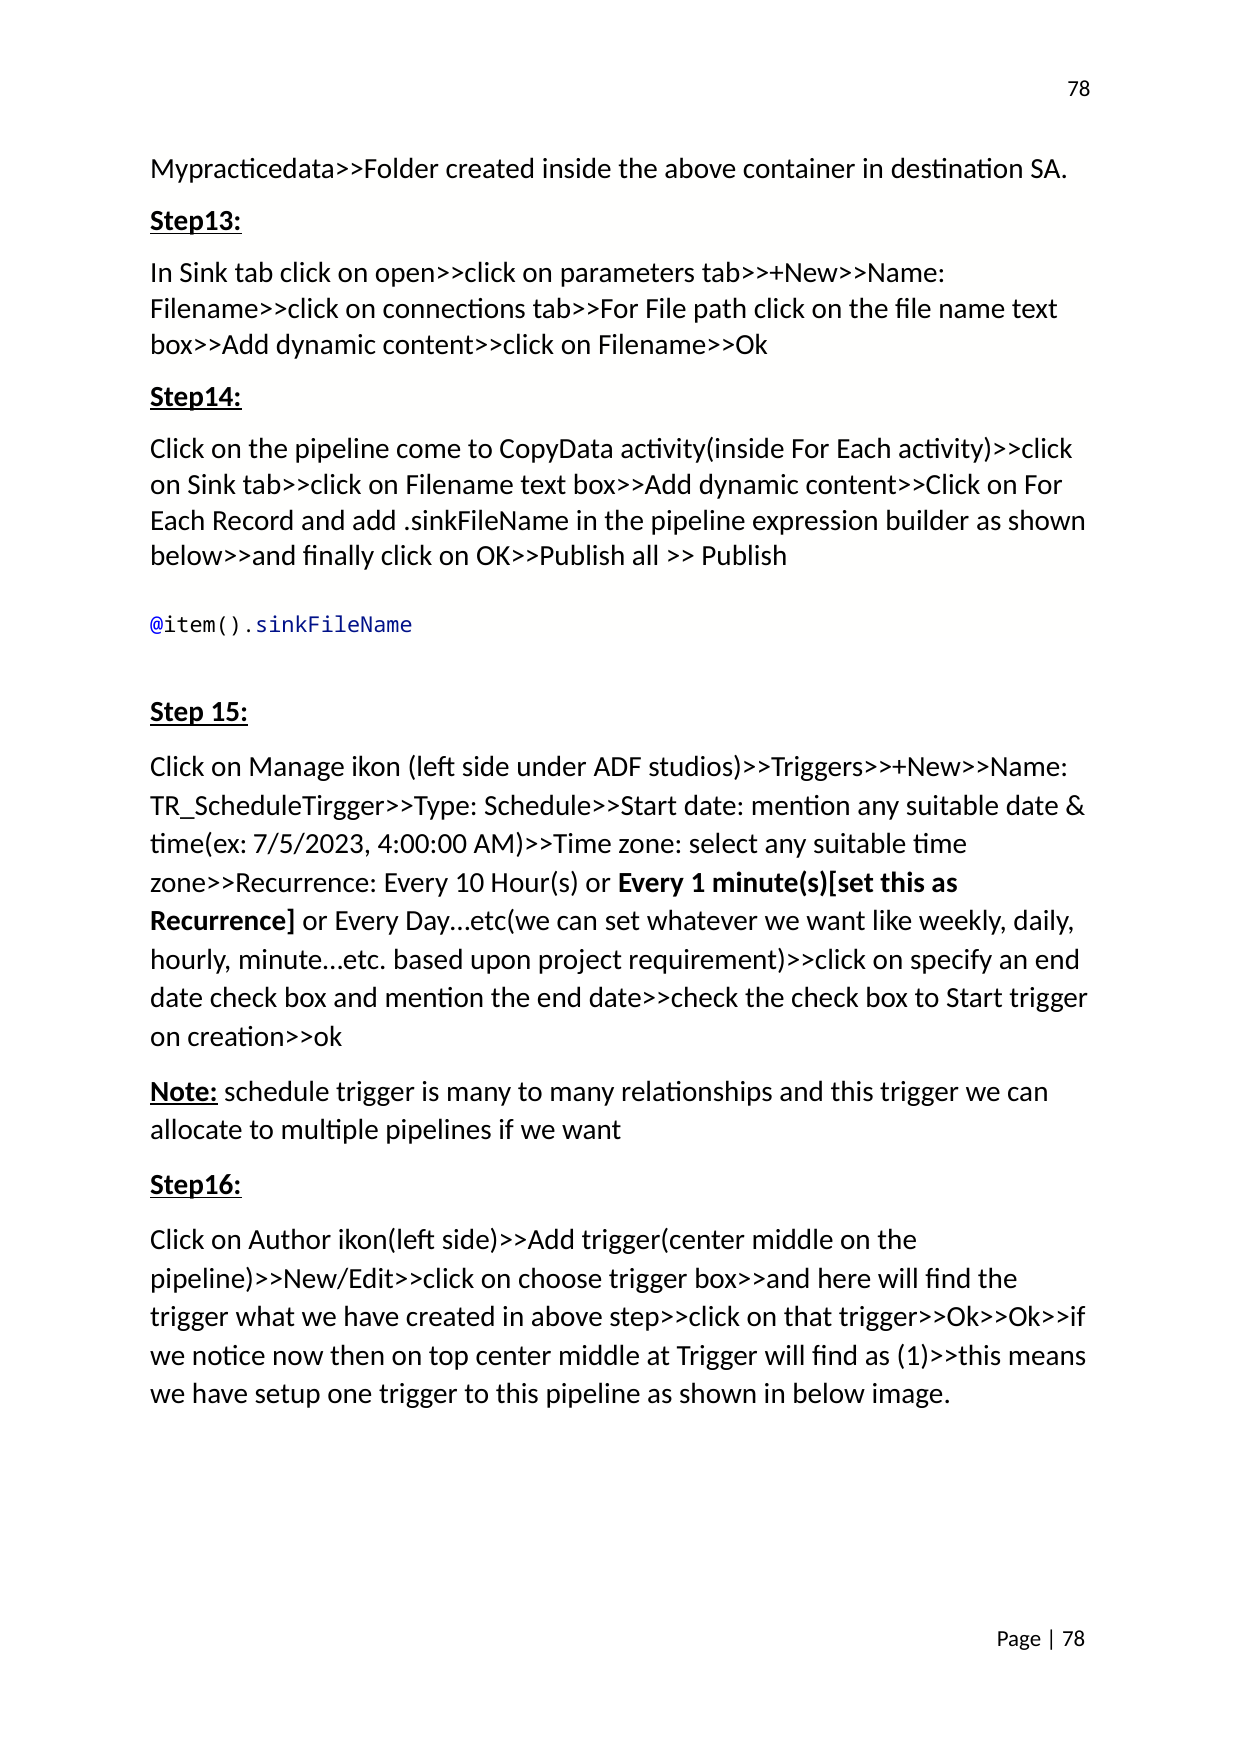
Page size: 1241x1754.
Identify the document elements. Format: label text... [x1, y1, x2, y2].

text Note: schedule trigger is many to many relationships and this trigger we can allocate to multiple pipelines if we want [150, 1073, 1090, 1147]
text Step13: [150, 202, 1090, 238]
text Step16: [150, 1166, 1090, 1202]
text @item().sinkFileName [150, 608, 1090, 638]
text Click on the pipeline come to CopyData activity(inside For Each activity)>>click on Sink tab>>click on Filename text box>>Add dynamic content>>Click on For Each Record and add .sinkFileName in the pipeline expression builder as shown below>>and finally click on OK>>Publish all >> Publish [150, 430, 1090, 573]
text Mypracticedata>>Folder created inside the above container in destination SA. [150, 150, 1090, 186]
text Click on Author ikon(left side)>>Add trigger(center middle on the pipeline)>>New/Edit>>click on choose trigger box>>and here will find the trigger what we have created in above step>>click on that trigger>>Ok>>Ok>>if we notice now then on top center middle at Trigger will find as (1)>>this means we have setup one trigger to this pipeline as shown in below image. [150, 1221, 1090, 1411]
text In Sink tab click on open>>click on parameters tab>>+New>>Name: Filename>>click on connections tab>>For File path click on the file name text box>>Add dynamic content>>click on Filename>>Ok [150, 254, 1090, 361]
text Step 15: [150, 693, 1090, 729]
text Step14: [150, 378, 1090, 414]
text Click on Manage ikon (left side under ADF studios)>>Triggers>>+New>>Name: TR_ScheduleTirgger>>Type: Schedule>>Start date: mention any suitable date & time(ex: 7/5/2023, 4:00:00 AM)>>Time zone: select any suitable time zone>>Recurrence: Every 10 Hour(s) or Every 1 minute(s)[set this as Recurrence] or Every Day…etc(we can set whatever we want like weekly, daily, hourly, minute…etc. based upon project requirement)>>click on specify an end date check box and mention the end date>>check the check box to Start trigger on creation>>ok [150, 748, 1090, 1053]
